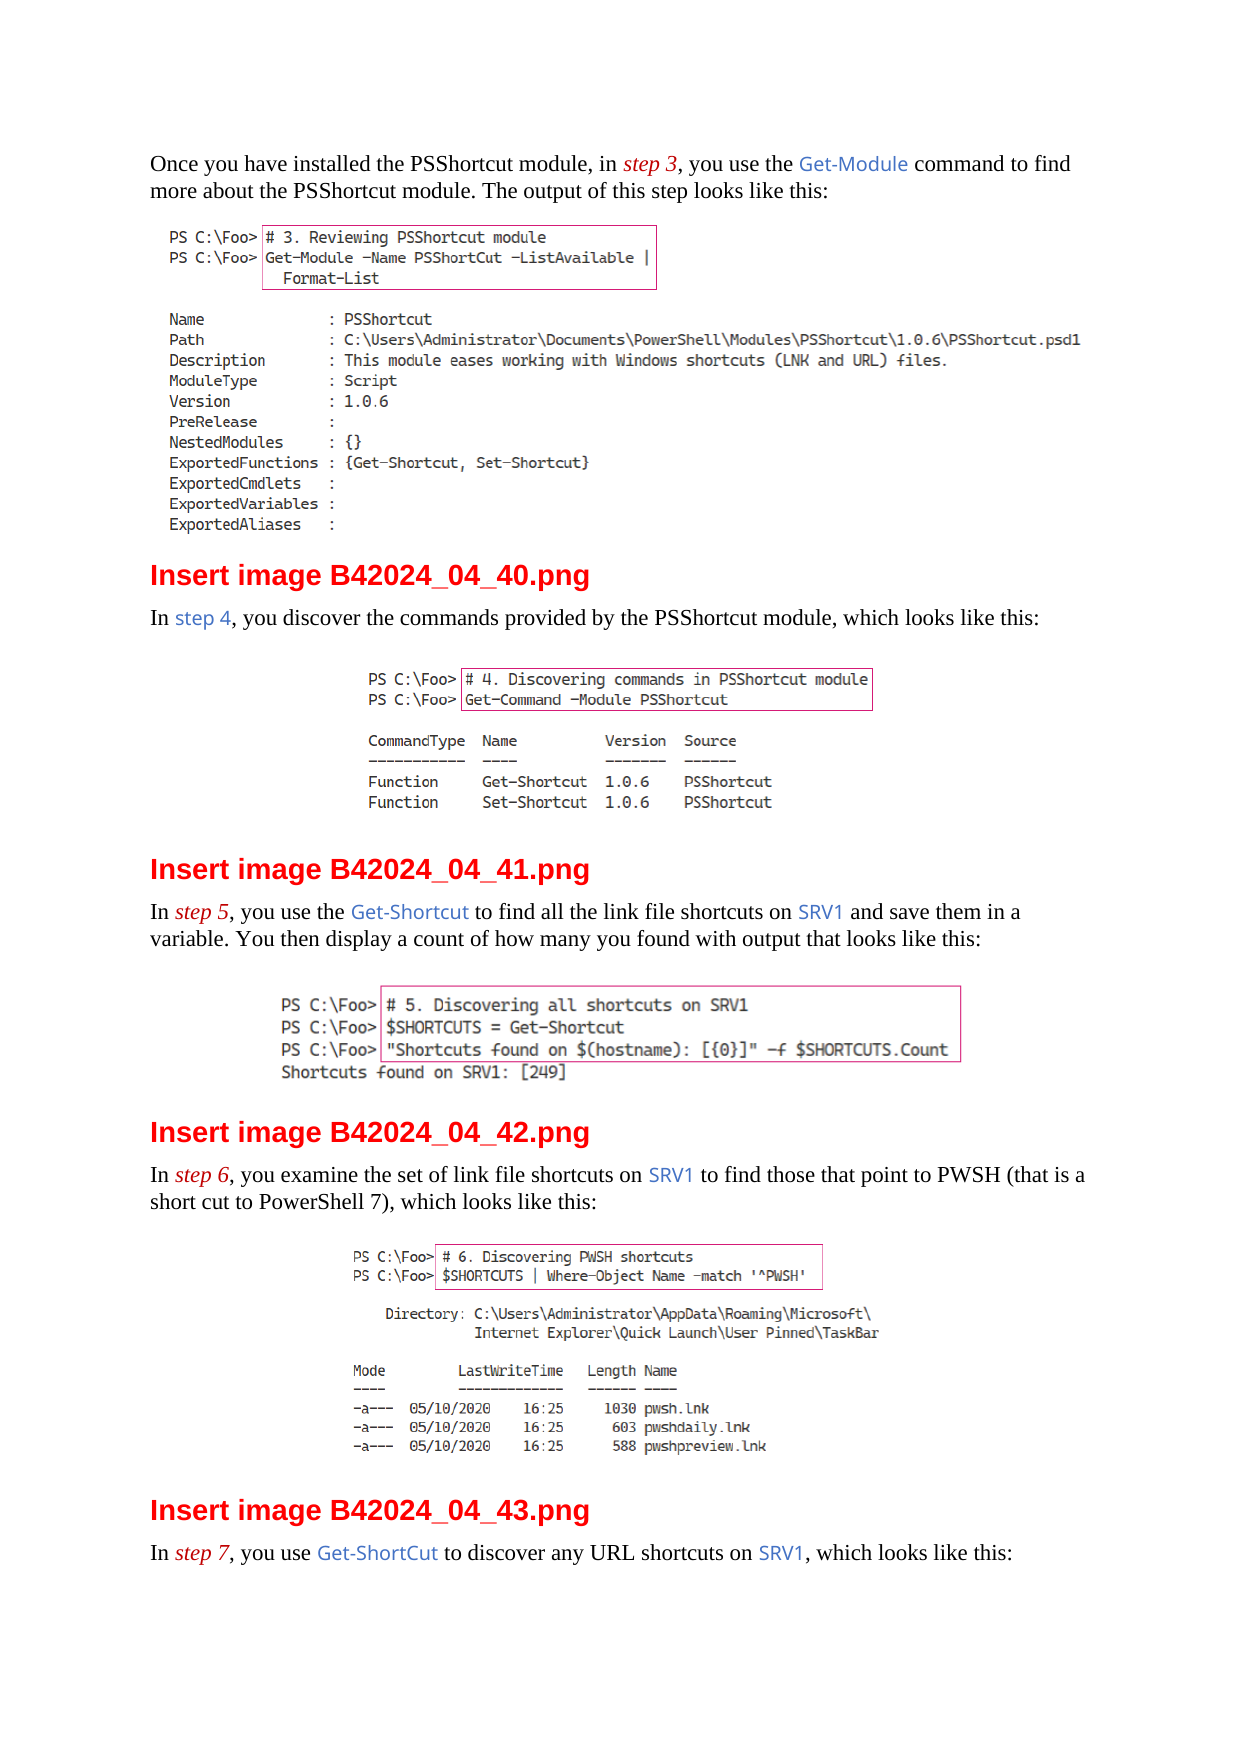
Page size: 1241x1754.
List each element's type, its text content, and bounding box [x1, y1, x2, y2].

picture [352, 655, 889, 827]
text Insert image B42024_04_42.png [150, 1115, 1090, 1148]
text In step 7, you use Get-ShortCut to discover any URL shortcuts on SRV1, which looks like this: [150, 1539, 1090, 1566]
text Insert image B42024_04_41.png [150, 852, 1090, 886]
text Insert image B42024_04_40.png [150, 557, 1090, 591]
picture [345, 1239, 895, 1468]
picture [150, 216, 1091, 545]
text Insert image B42024_04_43.png [150, 1493, 1090, 1526]
text Once you have installed the PSShortcut module, in step 3, you use the Get-Module command to find more about the PSShortcut module. The output of this step looks like this: [150, 150, 1090, 203]
text In step 4, you discover the commands provided by the PSShortcut module, which looks like this: [150, 603, 1090, 631]
picture [265, 976, 975, 1090]
text In step 5, you use the Get-Shortcut to find all the link file shortcuts on SRV1 and save them in a variable. You then display a count of how many you found with output that looks like this: [150, 898, 1090, 952]
text In step 6, you examine the set of link file shortcuts on SRV1 to find those that point to PWSH (that is a short cut to PowerShell 7), which looks like this: [150, 1161, 1090, 1214]
